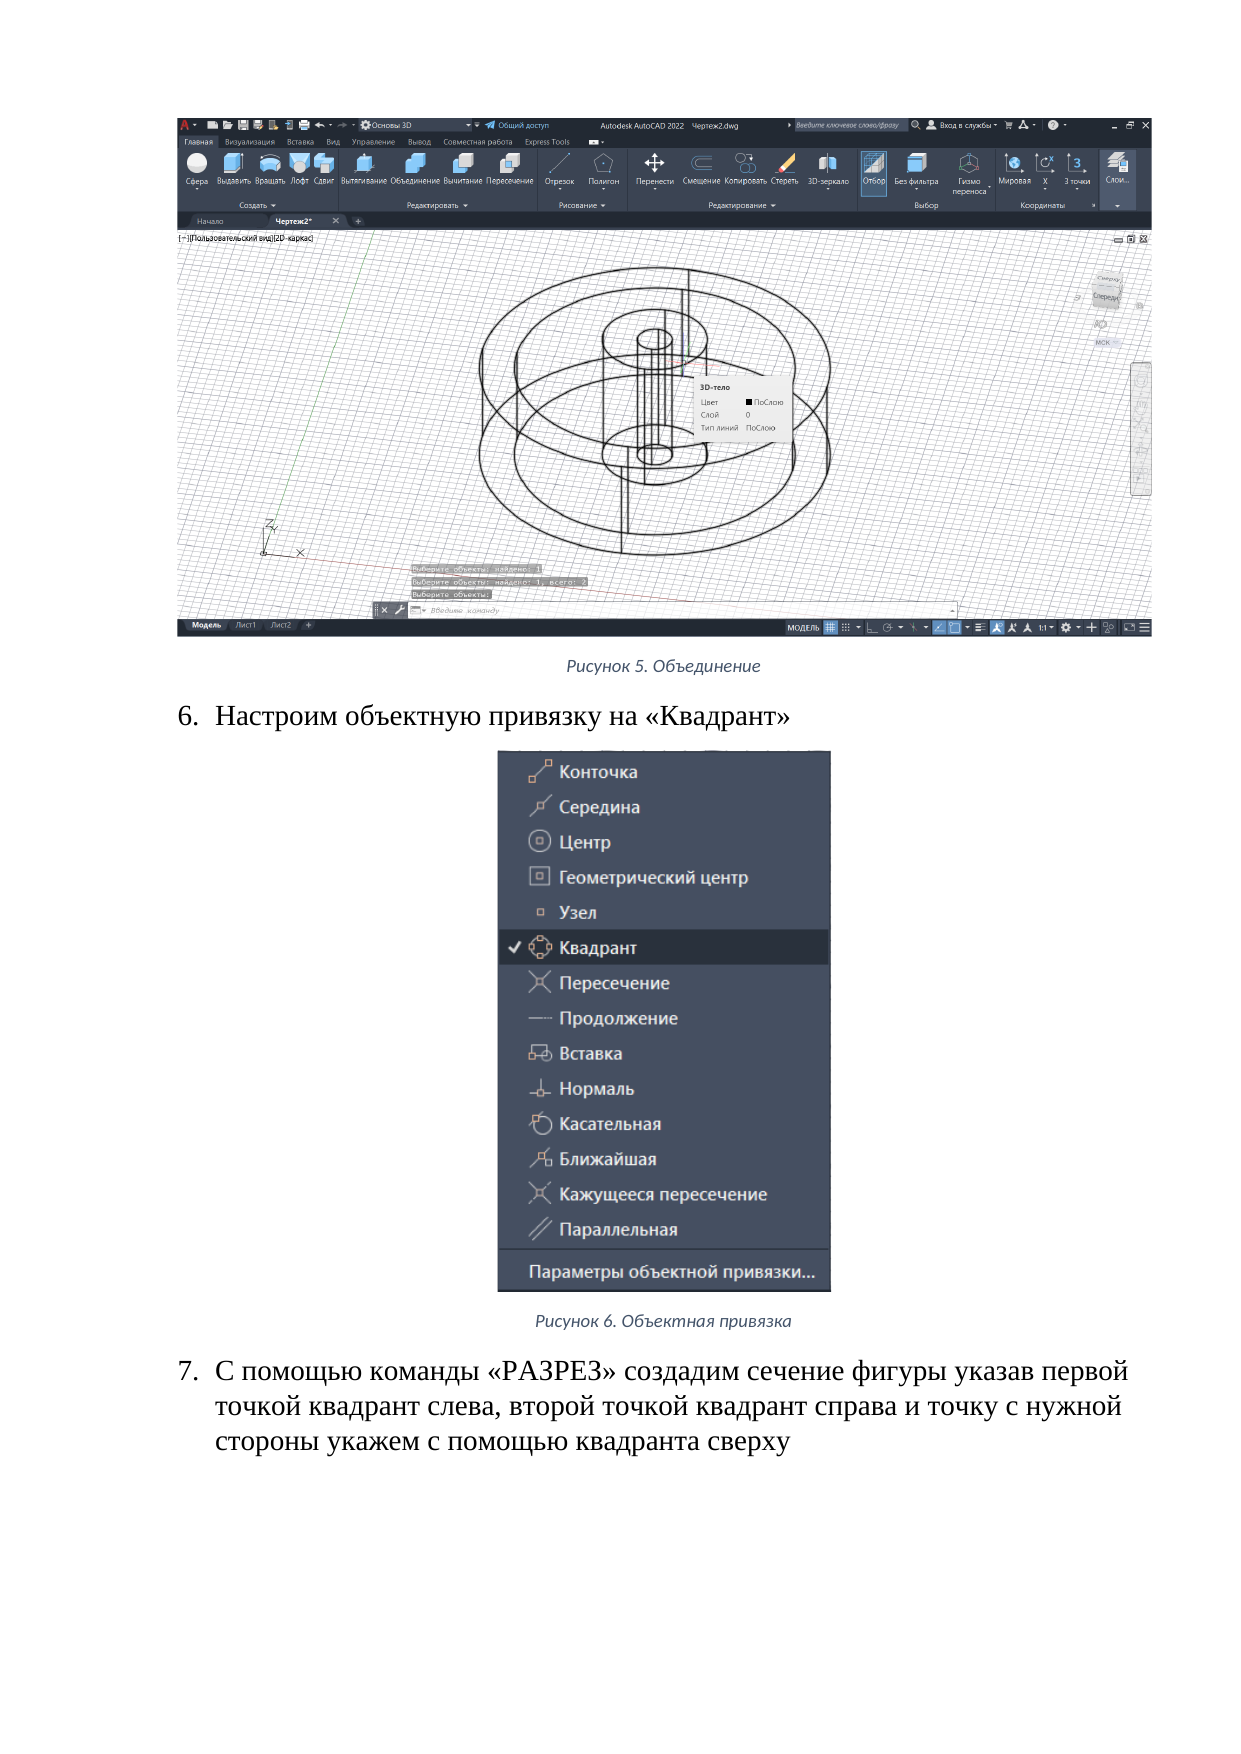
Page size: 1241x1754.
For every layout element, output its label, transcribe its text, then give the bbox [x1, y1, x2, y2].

text Рисунок 6. Объектная привязка [177, 1309, 1152, 1332]
picture [177, 118, 1152, 637]
list С помощью команды «РАЗРЕЗ» создадим сечение фигуры указав первой точкой квадрант слева, второй точкой квадрант справа и точку с нужной стороны укажем с помощью квадранта сверху [177, 1353, 1152, 1457]
text Рисунок 5. Объединение [177, 654, 1152, 677]
list Настроим объектную привязку на «Квадрант» [177, 698, 1152, 732]
picture [497, 750, 832, 1292]
